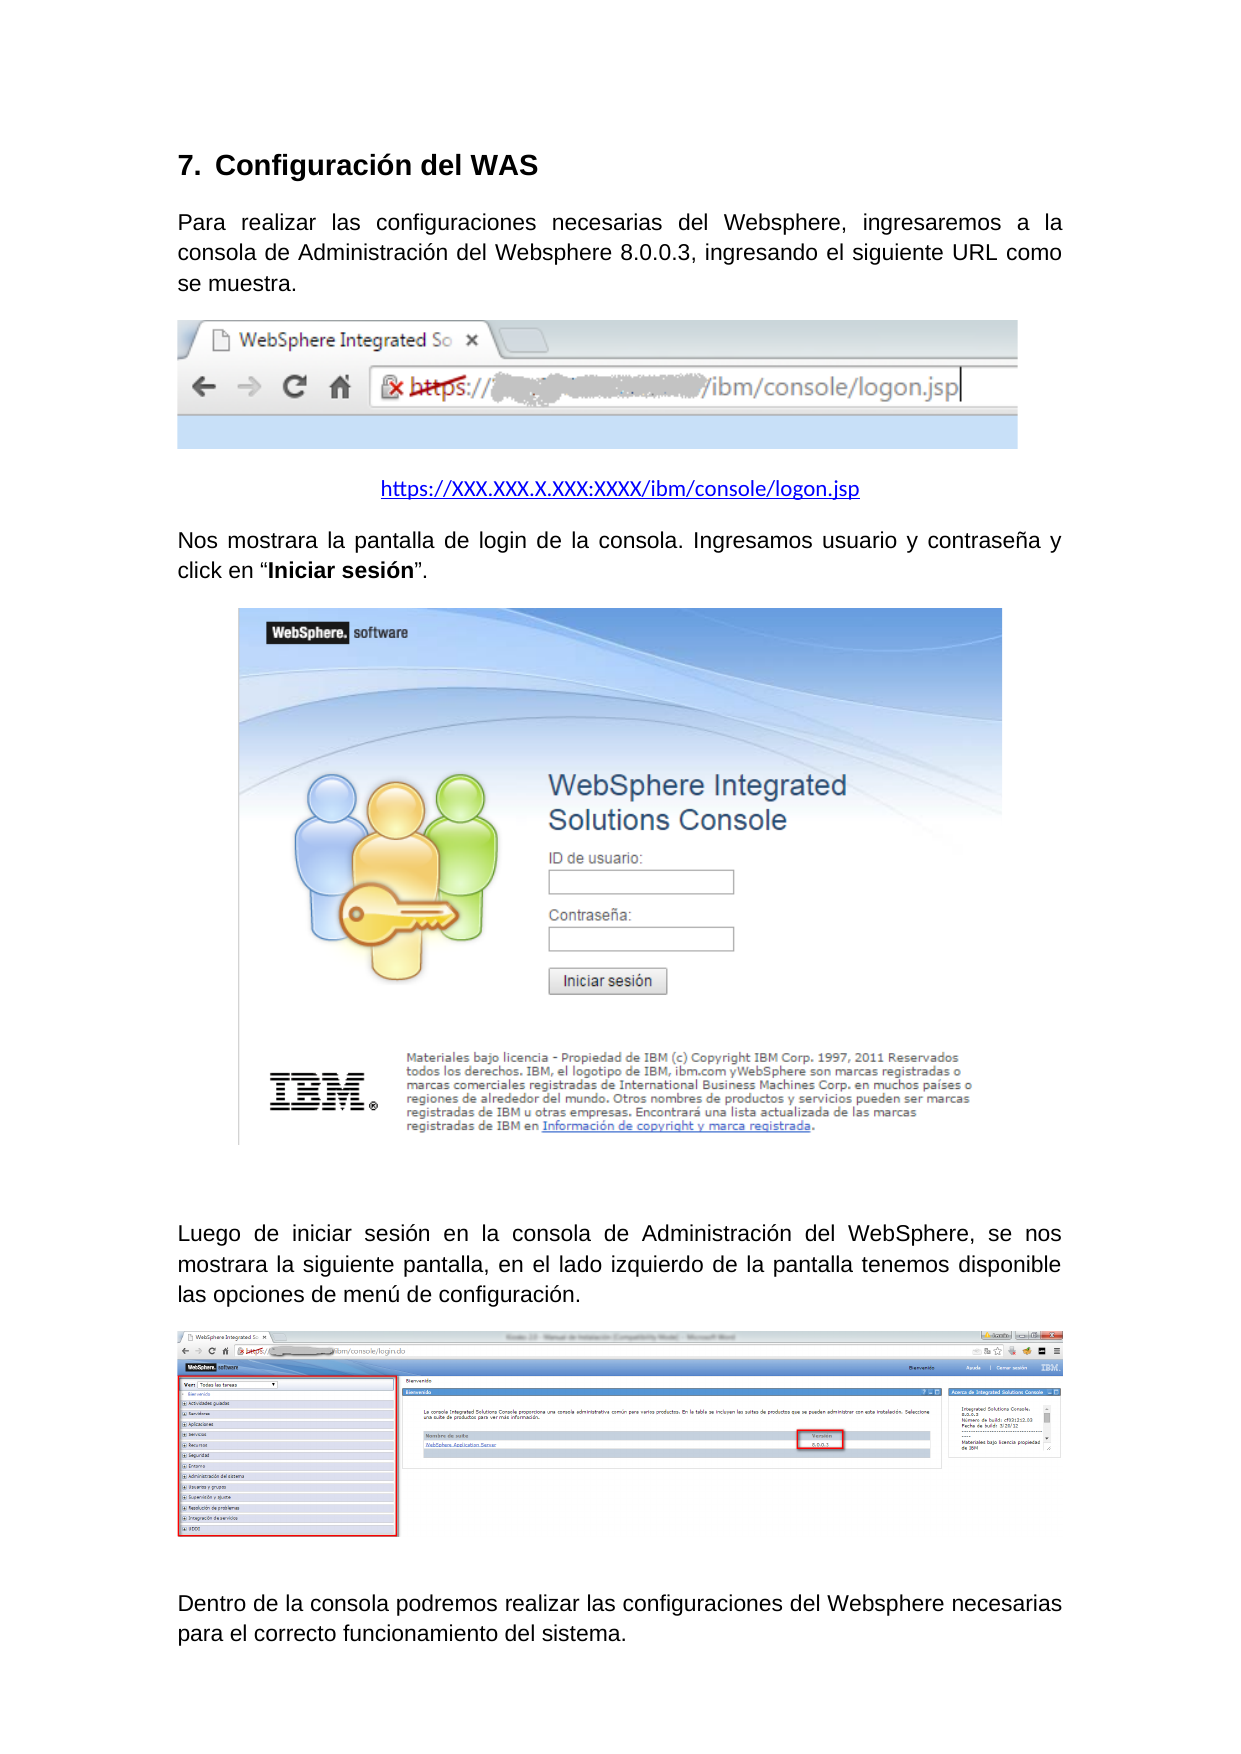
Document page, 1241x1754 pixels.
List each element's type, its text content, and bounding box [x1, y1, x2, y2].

text Luego de iniciar sesión en la consola de Administración del WebSphere, se nos mostrara la siguiente pantalla, en el lado izquierdo de la pantalla tenemos disponible las opciones de menú de configuración. [177, 1220, 1063, 1307]
picture [238, 608, 1003, 1145]
text Dentro de la consola podremos realizar las configuraciones del Websphere necesarias para el correcto funcionamiento del sistema. [177, 1590, 1063, 1646]
subtitle Configuración del WAS [177, 148, 1063, 181]
text https://XXX.XXX.X.XXX:XXXX/ibm/console/logon.jsp [177, 474, 1063, 502]
picture [177, 1331, 1063, 1537]
text Nos mostrara la pantalla de login de la consola. Ingresamos usuario y contraseña y click en “Iniciar sesión”. [177, 527, 1063, 583]
picture [177, 320, 1018, 449]
text Para realizar las configuraciones necesarias del Websphere, ingresaremos a la consola de Administración del Websphere 8.0.0.3, ingresando el siguiente URL como se muestra. [177, 209, 1063, 296]
